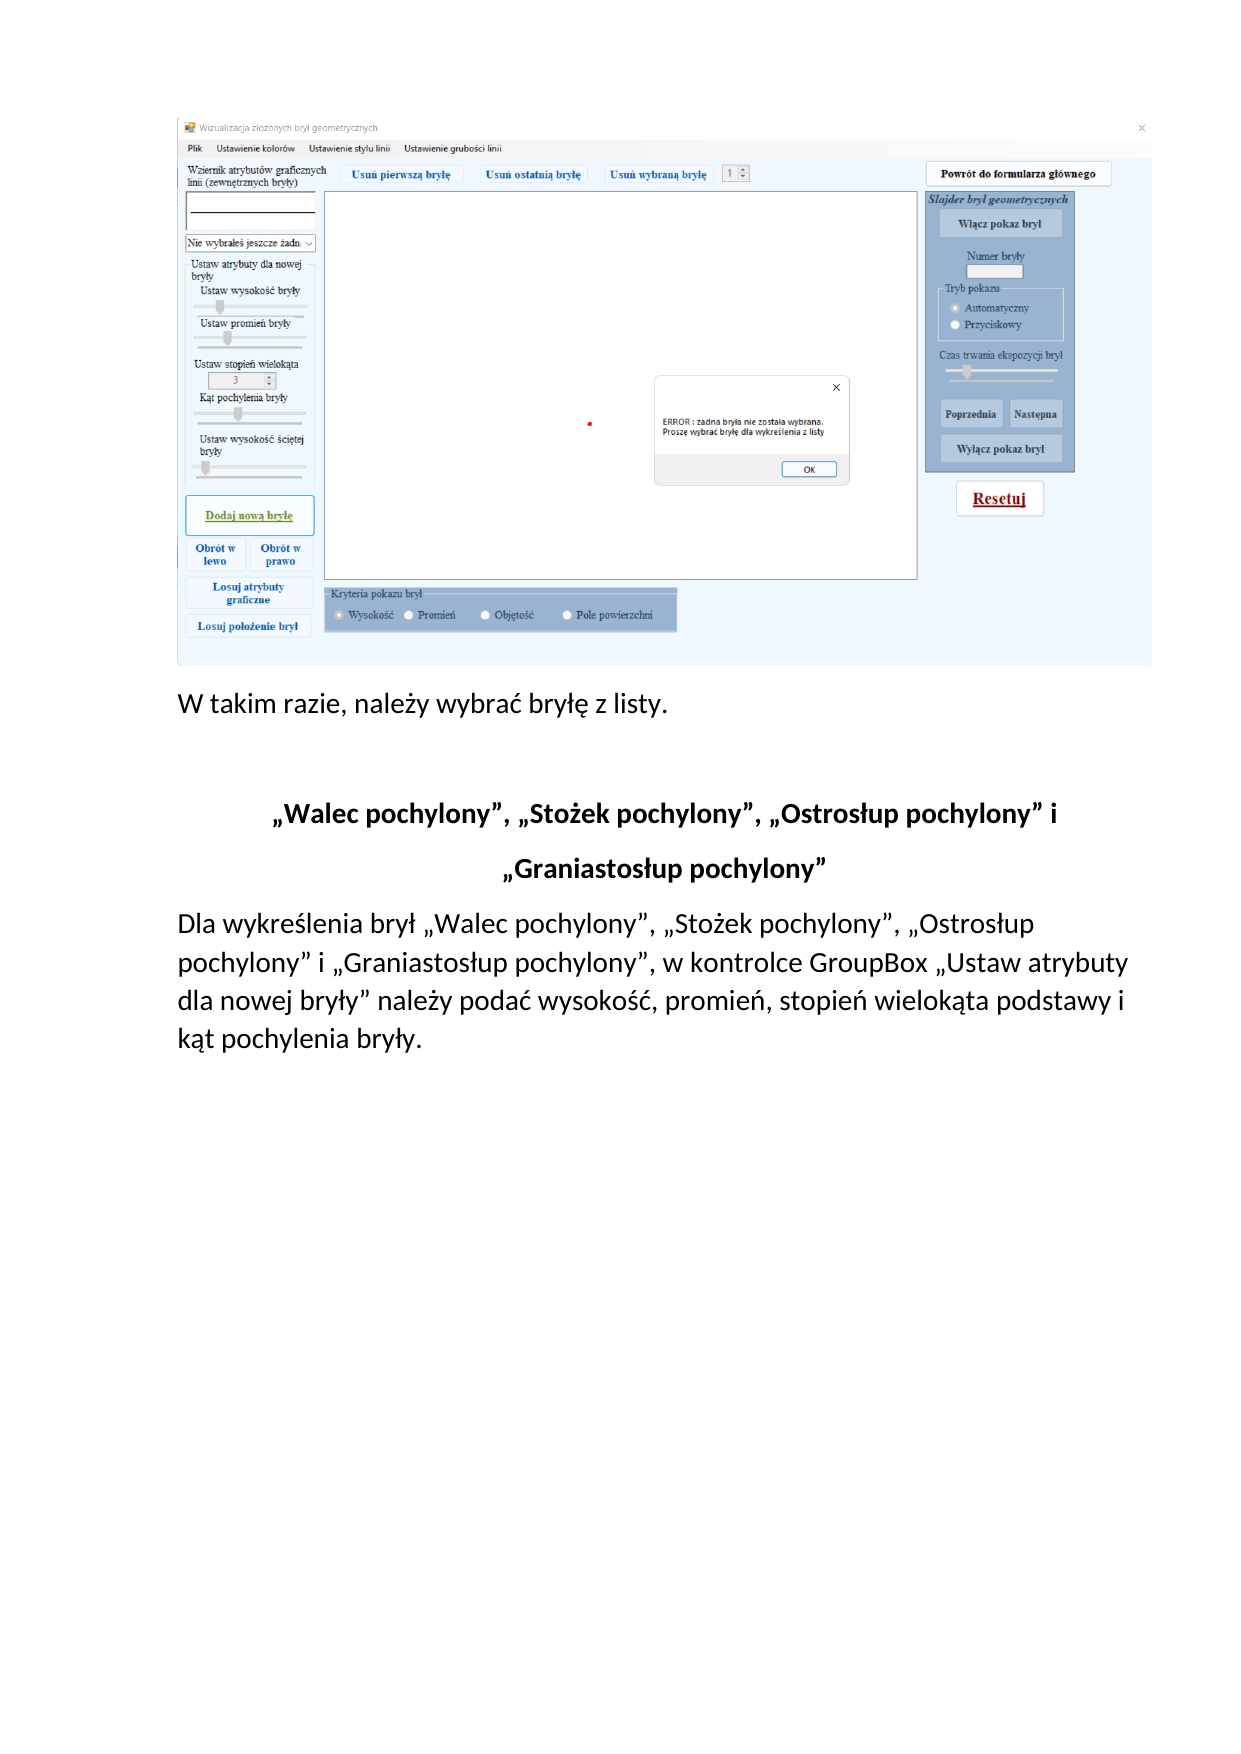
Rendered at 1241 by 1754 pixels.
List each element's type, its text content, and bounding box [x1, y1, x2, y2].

text Dla wykreślenia brył „Walec pochylony”, „Stożek pochylony”, „Ostrosłup pochylony” i „Graniastosłup pochylony”, w kontrolce GroupBox „Ustaw atrybuty dla nowej bryły” należy podać wysokość, promień, stopień wielokąta podstawy i kąt pochylenia bryły. [177, 905, 1152, 1056]
picture [177, 118, 1152, 666]
text W takim razie, należy wybrać bryłę z listy. [177, 685, 1152, 720]
text „Walec pochylony”, „Stożek pochylony”, „Ostrosłup pochylony” i [177, 795, 1152, 831]
text „Graniastosłup pochylony” [177, 850, 1152, 886]
